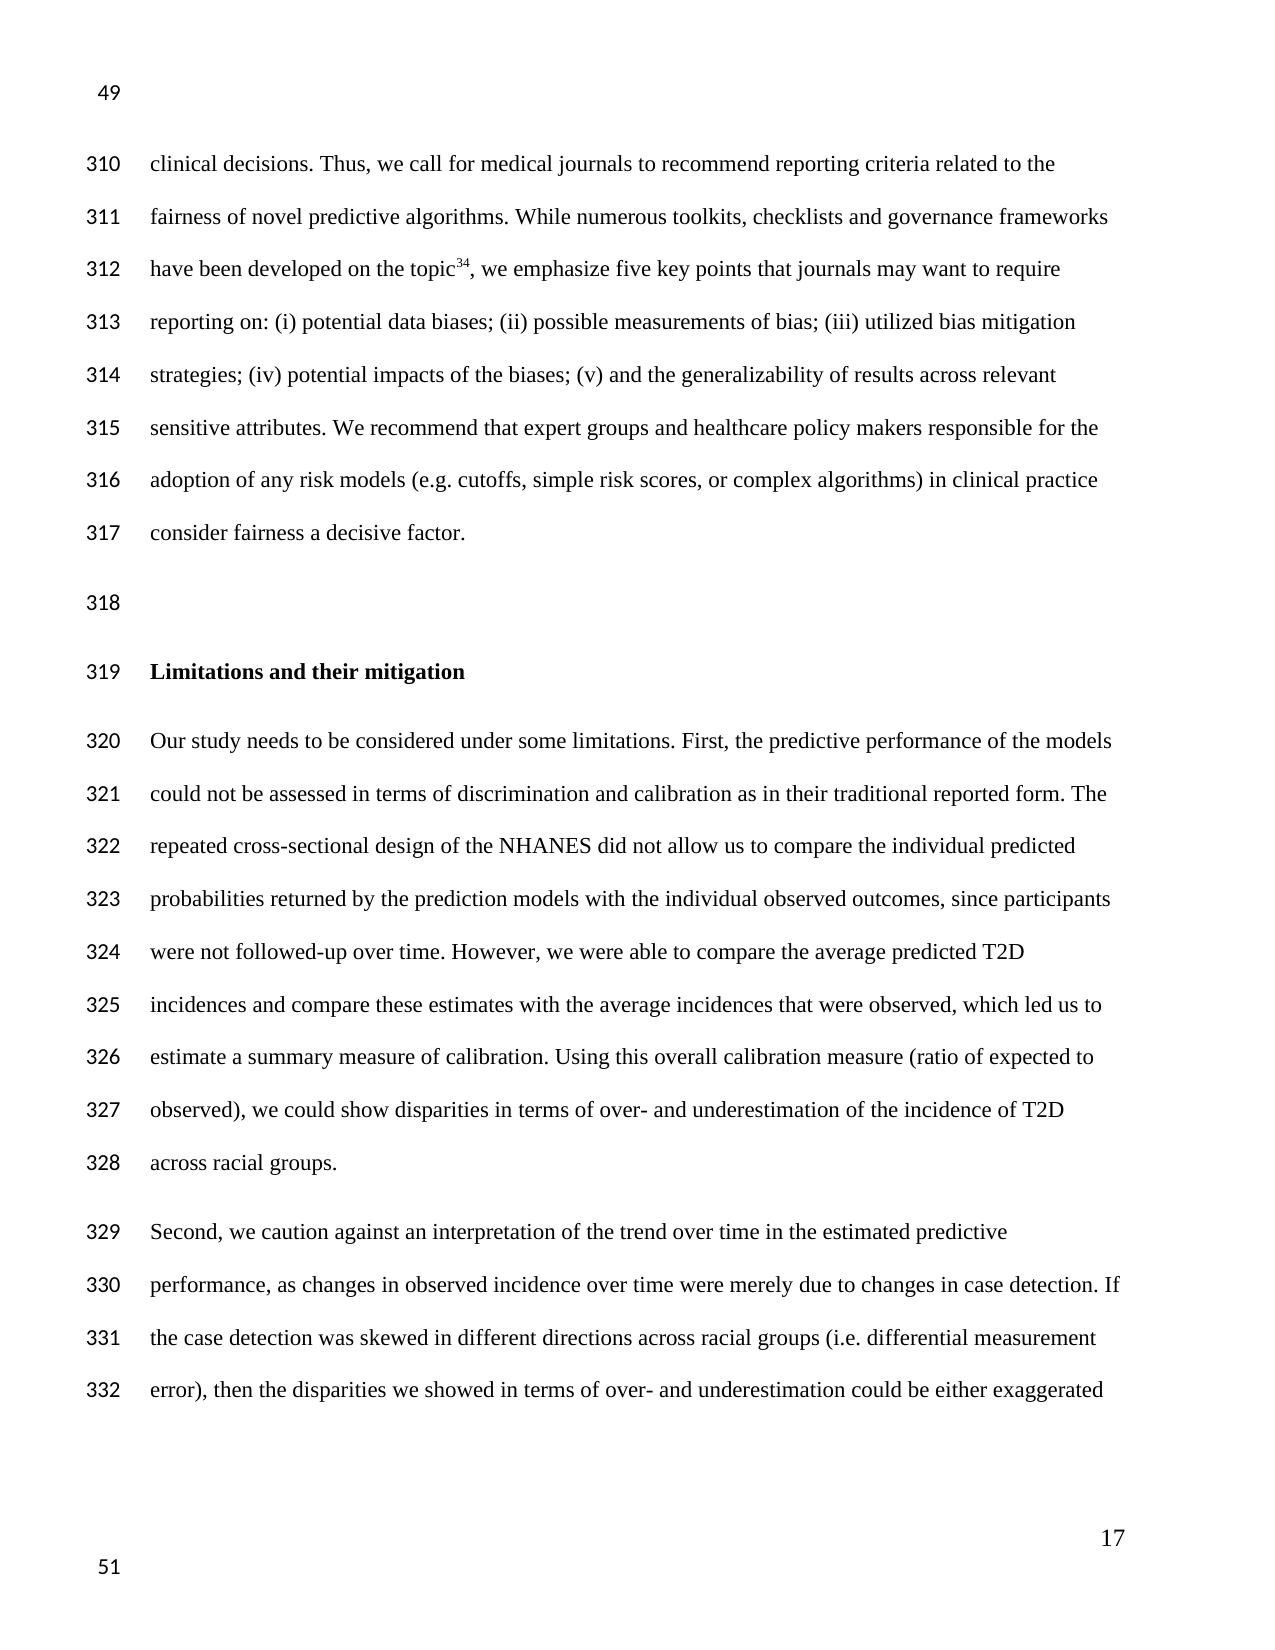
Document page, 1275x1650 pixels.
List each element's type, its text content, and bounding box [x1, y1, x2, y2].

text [150, 1218, 1125, 1403]
text Limitations and their mitigation [150, 658, 1125, 684]
text Our study needs to be considered under some limitations. First, the predictive performance of the models could not be assessed in terms of discrimination and calibration as in their traditional reported form. The repeated cross-sectional design of the NHANES did not allow us to compare the individual predicted probabilities returned by the prediction models with the individual observed outcomes, since participants were not followed-up over time. However, we were able to compare the average predicted T2D incidences and compare these estimates with the average incidences that were observed, which led us to estimate a summary measure of calibration. Using this overall calibration measure (ratio of expected to observed), we could show disparities in terms of over- and underestimation of the incidence of T2D across racial groups. [150, 727, 1125, 1175]
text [150, 150, 1125, 545]
